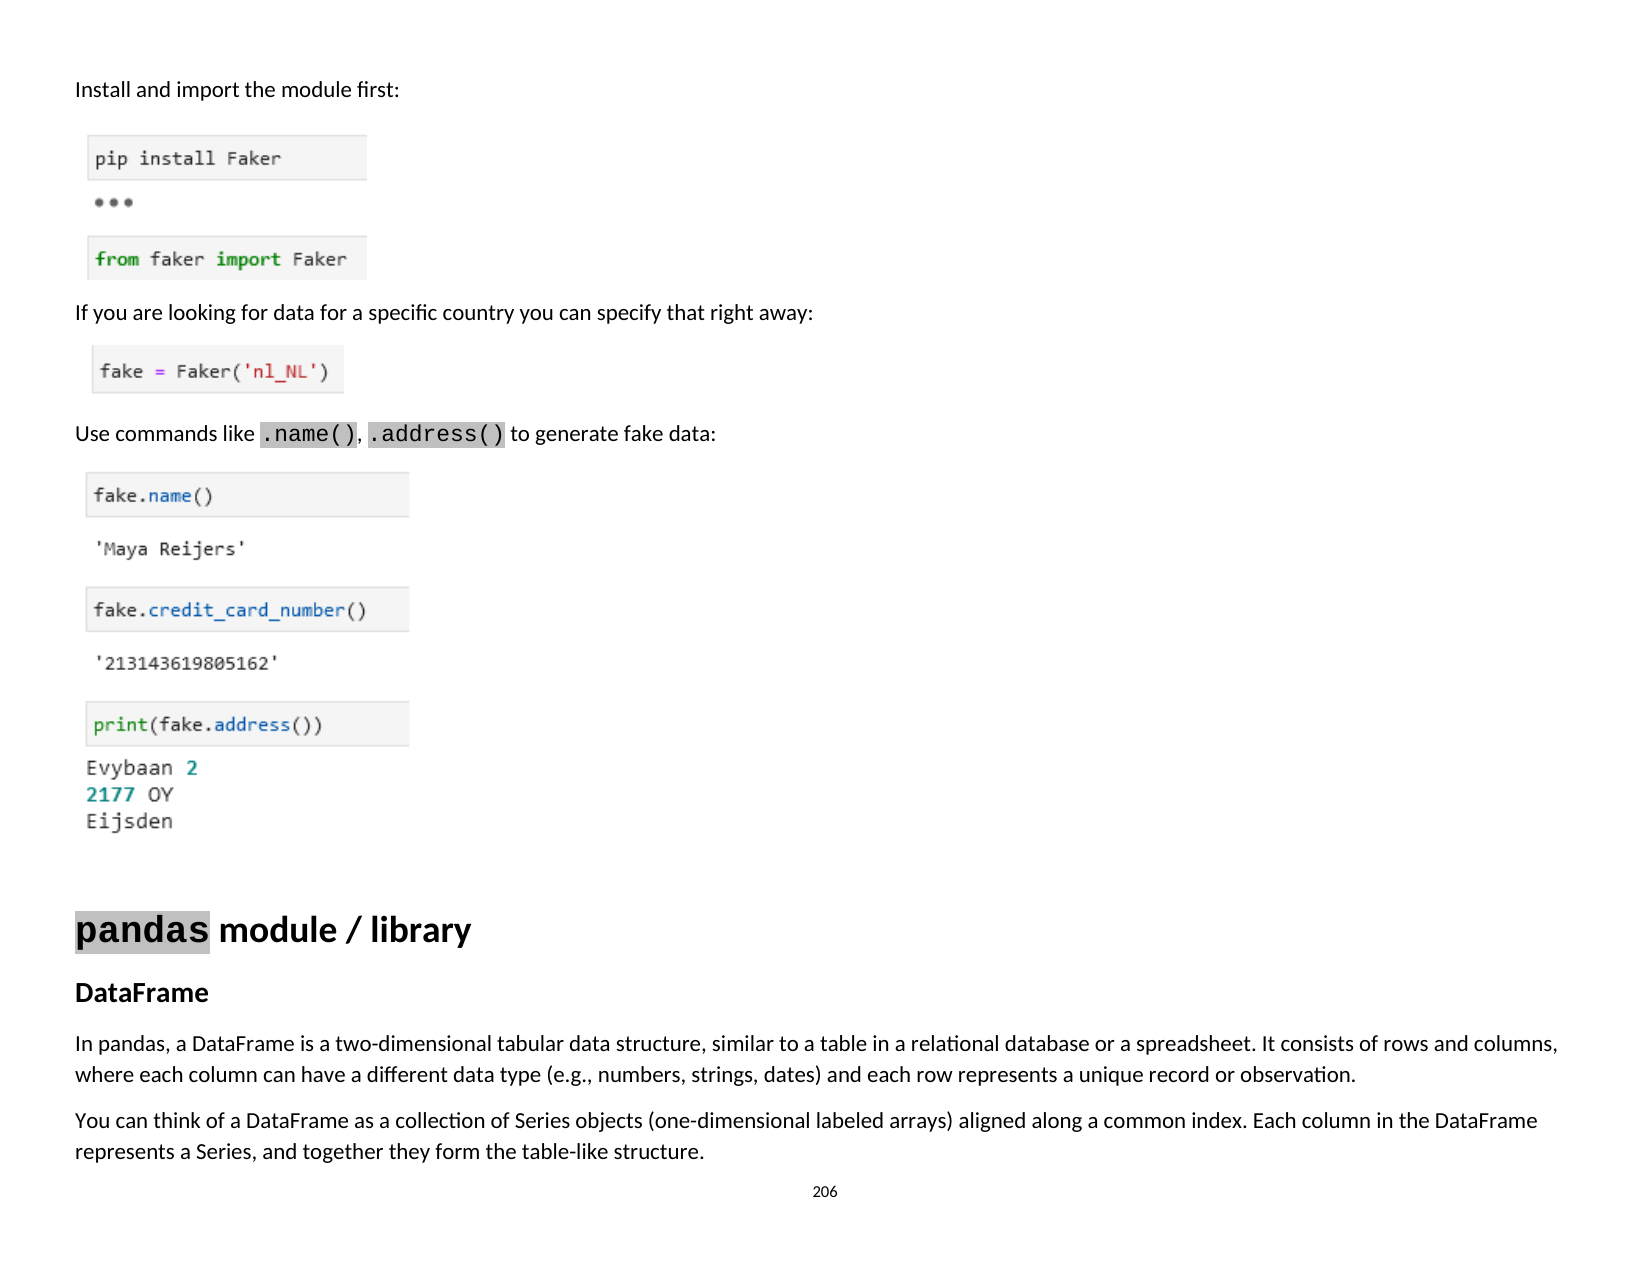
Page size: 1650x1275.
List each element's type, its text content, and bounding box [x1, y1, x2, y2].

text Use commands like .name(), .address() to generate fake data: [75, 419, 1575, 448]
text In pandas, a DataFrame is a two-dimensional tabular data structure, similar to a table in a relational database or a spreadsheet. It consists of rows and columns, where each column can have a different data type (e.g., numbers, strings, dates) and each row represents a unique record or observation. [75, 1029, 1575, 1088]
text You can think of a DataFrame as a collection of Series objects (one-dimensional labeled arrays) aligned along a common index. Each column in the DataFrame represents a Series, and together they form the table-like structure. [75, 1107, 1575, 1165]
text DataFrame [75, 974, 1575, 1010]
picture [75, 467, 410, 841]
text If you are looking for data for a specific country you can specify that right away: [75, 298, 1575, 327]
text Install and import the module first: [75, 75, 1575, 103]
picture [75, 345, 344, 400]
text pandas module / library [75, 906, 1575, 954]
picture [75, 121, 368, 280]
